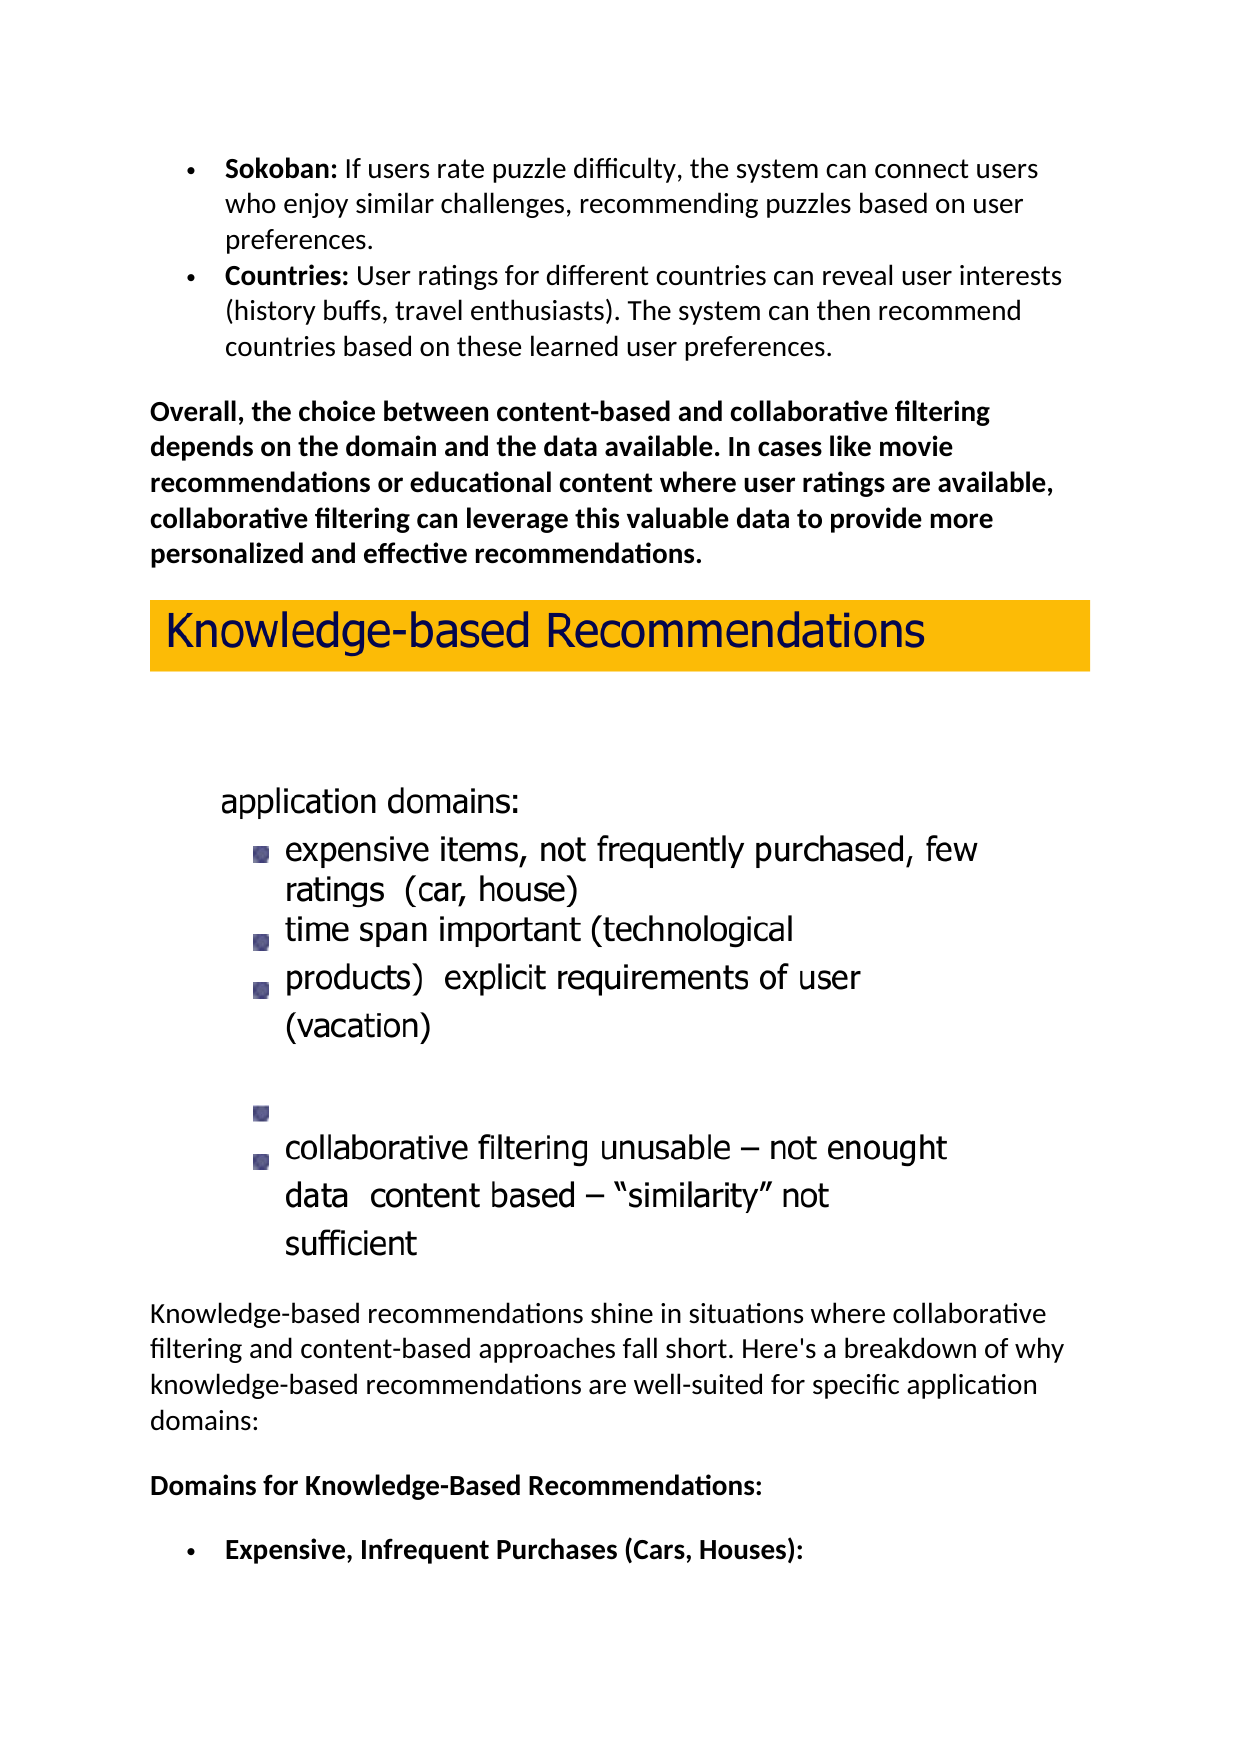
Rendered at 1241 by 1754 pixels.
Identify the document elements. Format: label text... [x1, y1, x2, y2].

list Expensive, Infrequent Purchases (Cars, Houses): [187, 1531, 1090, 1567]
list Sokoban: If users rate puzzle difficulty, the system can connect users who enjoy similar challenges, recommending puzzles based on user preferences. [187, 150, 1090, 257]
text Domains for Knowledge-Based Recommendations: [150, 1467, 1090, 1502]
text Overall, the choice between content-based and collaborative filtering depends on the domain and the data available. In cases like movie recommendations or educational content where user ratings are available, collaborative filtering can leverage this valuable data to provide more personalized and effective recommendations. [150, 393, 1090, 571]
list Countries: User ratings for different countries can reveal user interests (history buffs, travel enthusiasts). The system can then recommend countries based on these learned user preferences. [187, 257, 1090, 364]
picture [150, 600, 1091, 1266]
text Knowledge-based recommendations shine in situations where collaborative filtering and content-based approaches fall short. Here's a breakdown of why knowledge-based recommendations are well-suited for specific application domains: [150, 1295, 1090, 1437]
